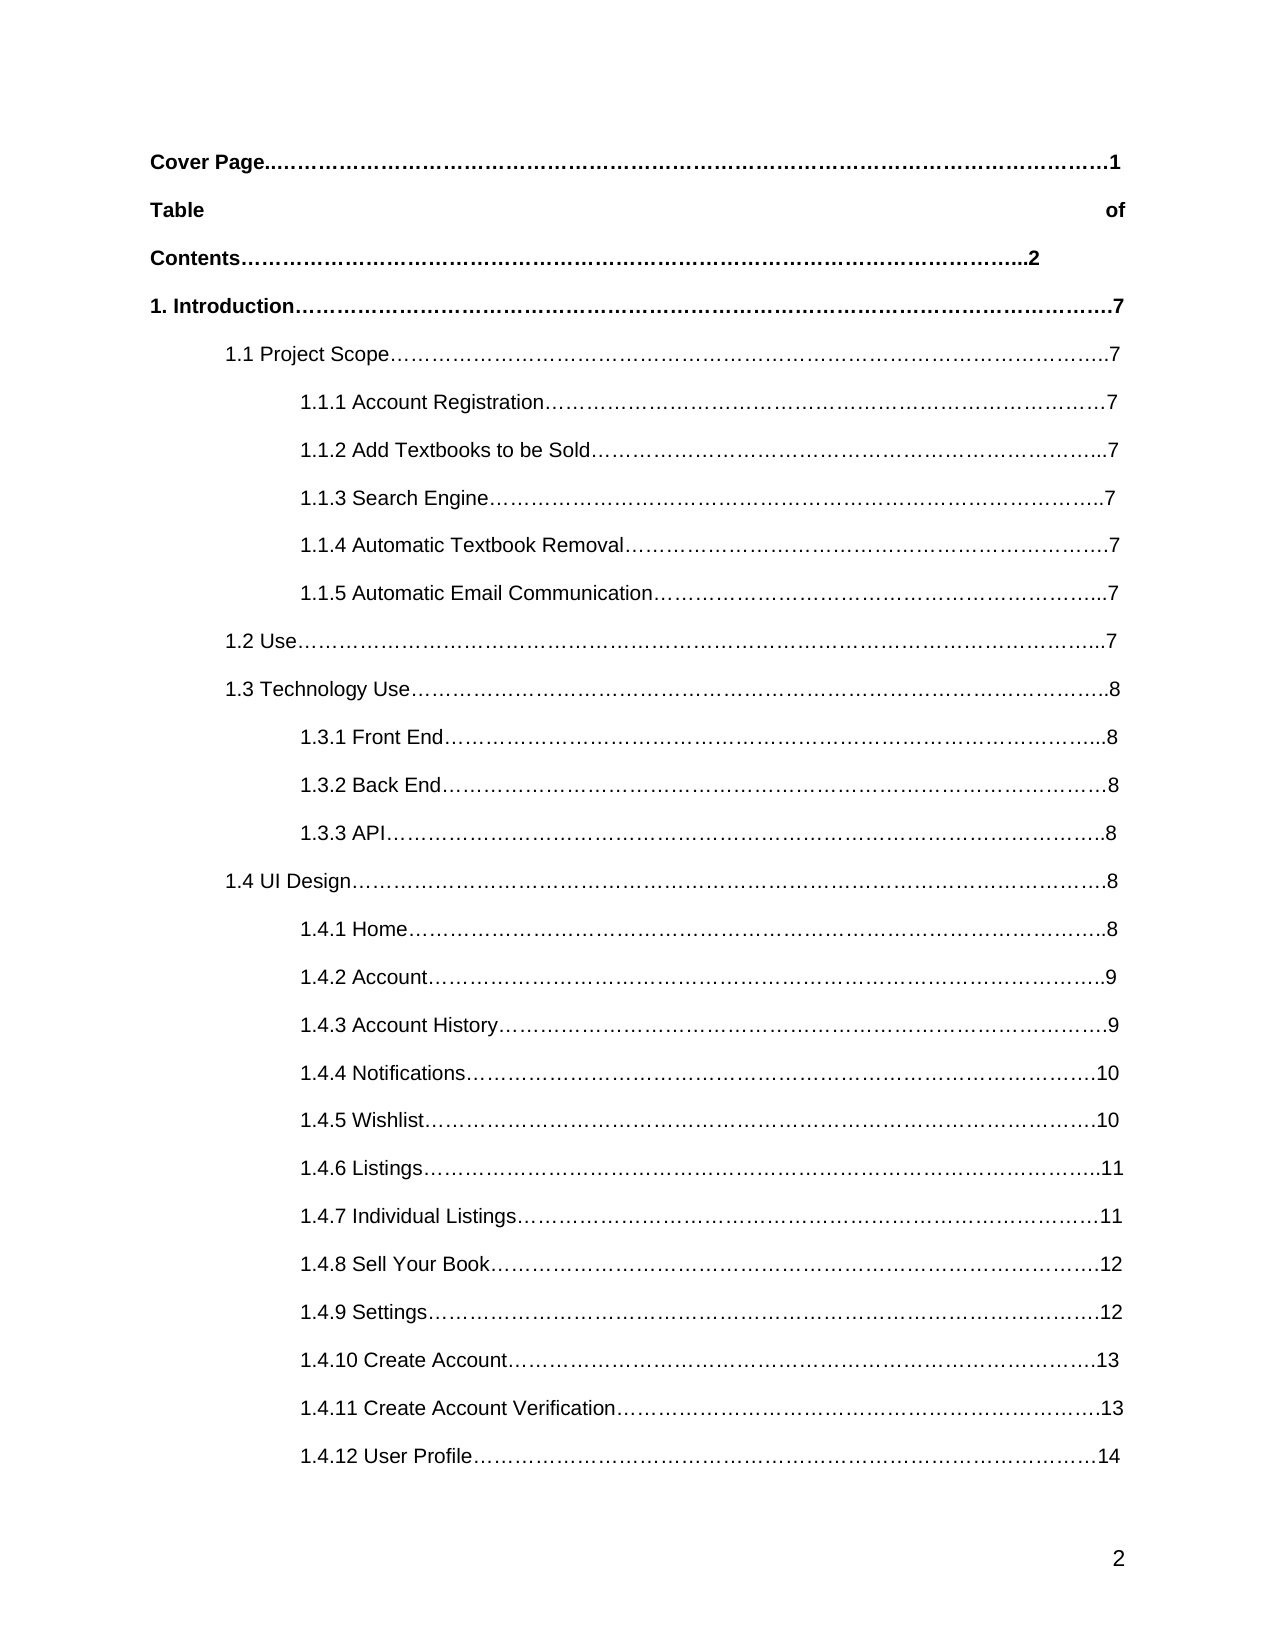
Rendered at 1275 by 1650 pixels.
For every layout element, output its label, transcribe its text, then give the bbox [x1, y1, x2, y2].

text Table of Contents…………………………………………………………………………………………………...2 [150, 198, 1125, 270]
text 1.4.8 Sell Your Book…………………………………………………………………………….12 [150, 1252, 1125, 1276]
text 1.3.1 Front End…………………………………………………………………………………...8 [150, 725, 1125, 749]
text 1.4.10 Create Account………………………………………………………………………….13 [150, 1348, 1125, 1372]
text 1.4.4 Notifications……………………………………………………………………………….10 [150, 1060, 1125, 1084]
text 1. Introduction……………………………………………………………………………………………………….7 [150, 294, 1125, 318]
text 1.4.5 Wishlist…………………………………………………………………………………….10 [150, 1108, 1125, 1132]
text 1.4.6 Listings……………………………………………………………………………………..11 [150, 1156, 1125, 1180]
text 1.2 Use……………………………………………………………………………………………………...7 [150, 629, 1125, 653]
text Cover Page..…………………………………………………………………………………………………………1 [150, 150, 1125, 174]
text 1.4.9 Settings…………………………………………………………………………………….12 [150, 1300, 1125, 1324]
text 1.1.4 Automatic Textbook Removal…………………………………………………………….7 [150, 533, 1125, 557]
text 1.1.1 Account Registration………………………………………………………………………7 [150, 389, 1125, 413]
text 1.4.1 Home………………………………………………………………………………………..8 [150, 917, 1125, 941]
text 1.4 UI Design……………………………………………………………………………………………….8 [150, 869, 1125, 893]
text 1.1.3 Search Engine……………………………………………………………………………..7 [150, 485, 1125, 509]
text 1.1.2 Add Textbooks to be Sold………………………………………………………………...7 [150, 437, 1125, 461]
text 1.4.11 Create Account Verification…………………………………………………………….13 [150, 1396, 1125, 1420]
text 1.4.12 User Profile………………………………………………………………………………14 [150, 1444, 1125, 1468]
text 1.1.5 Automatic Email Communication………………………………………………………...7 [150, 581, 1125, 605]
text 1.3 Technology Use………………………………………………………………………………………..8 [150, 677, 1125, 701]
text 1.3.3 API…………………………………………………………………………………………..8 [150, 821, 1125, 845]
text 1.3.2 Back End……………………………………………………………………………………8 [150, 773, 1125, 797]
text 1.4.7 Individual Listings…………………………………………………………………………11 [150, 1204, 1125, 1228]
text 1.4.3 Account History…………………………………………………………………………….9 [150, 1012, 1125, 1036]
text 1.4.2 Account……………………………………………………………………………………..9 [150, 964, 1125, 988]
text 1.1 Project Scope…………………………………………………………………………………………..7 [150, 342, 1125, 366]
